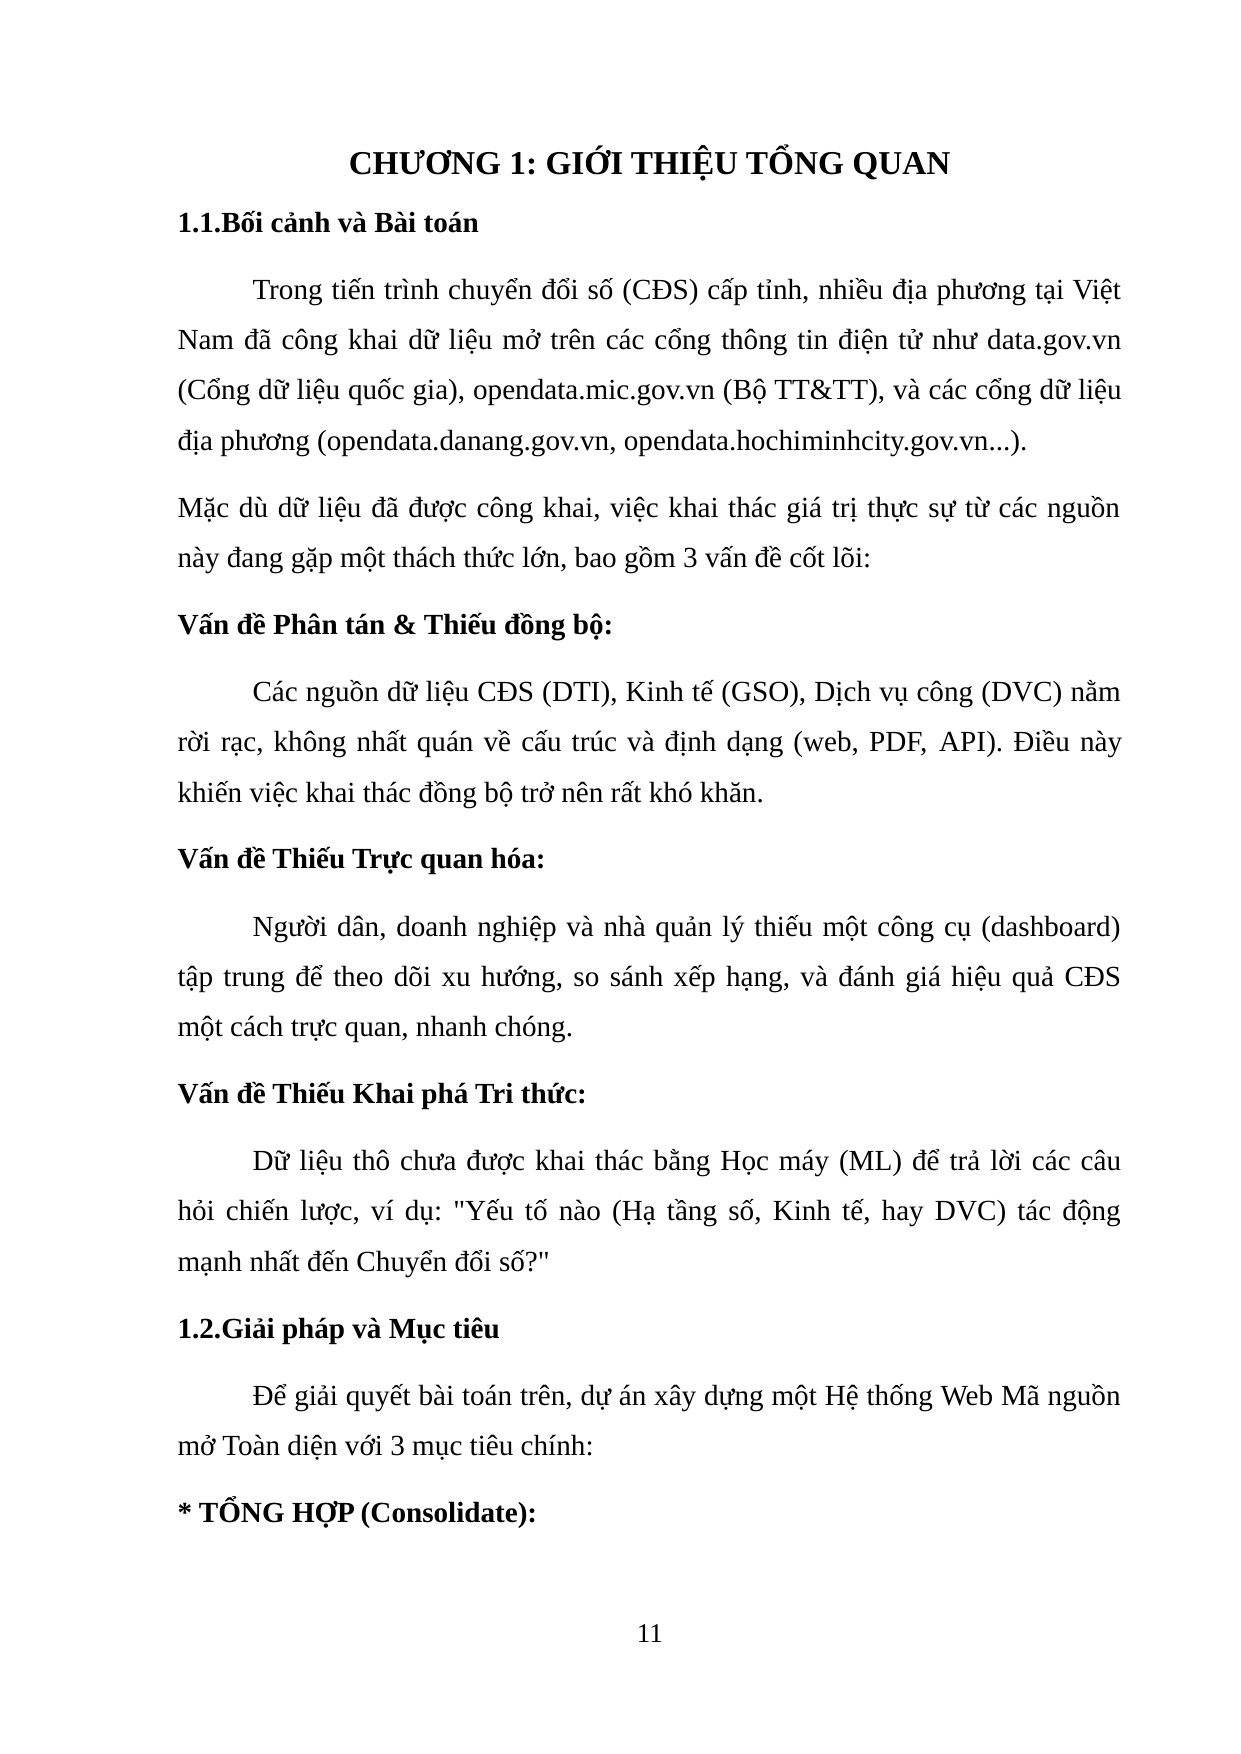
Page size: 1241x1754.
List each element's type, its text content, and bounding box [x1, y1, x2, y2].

text Để giải quyết bài toán trên, dự án xây dựng một Hệ thống Web Mã nguồn mở Toàn diện với 3 mục tiêu chính: [177, 1378, 1122, 1462]
text * TỔNG HỢP (Consolidate): [177, 1495, 1122, 1529]
text Mặc dù dữ liệu đã được công khai, việc khai thác giá trị thực sự từ các nguồn này đang gặp một thách thức lớn, bao gồm 3 vấn đề cốt lõi: [177, 490, 1122, 574]
subtitle CHƯƠNG 1: GIỚI THIỆU TỔNG QUAN [177, 143, 1122, 181]
text Vấn đề Phân tán & Thiếu đồng bộ: [177, 607, 1122, 641]
text Các nguồn dữ liệu CĐS (DTI), Kinh tế (GSO), Dịch vụ công (DVC) nằm rời rạc, không nhất quán về cấu trúc và định dạng (web, PDF, API). Điều này khiến việc khai thác đồng bộ trở nên rất khó khăn. [177, 674, 1122, 808]
text Vấn đề Thiếu Trực quan hóa: [177, 842, 1122, 875]
subtitle 1.1.Bối cảnh và Bài toán [177, 205, 1122, 238]
subtitle 1.2.Giải pháp và Mục tiêu [177, 1311, 1122, 1344]
text Vấn đề Thiếu Khai phá Tri thức: [177, 1076, 1122, 1110]
text Trong tiến trình chuyển đổi số (CĐS) cấp tỉnh, nhiều địa phương tại Việt Nam đã công khai dữ liệu mở trên các cổng thông tin điện tử như data.gov.vn (Cổng dữ liệu quốc gia), opendata.mic.gov.vn (Bộ TT&TT), và các cổng dữ liệu địa phương (opendata.danang.gov.vn, opendata.hochiminhcity.gov.vn...). [177, 272, 1122, 456]
text Người dân, doanh nghiệp và nhà quản lý thiếu một công cụ (dashboard) tập trung để theo dõi xu hướng, so sánh xếp hạng, và đánh giá hiệu quả CĐS một cách trực quan, nhanh chóng. [177, 909, 1122, 1043]
text Dữ liệu thô chưa được khai thác bằng Học máy (ML) để trả lời các câu hỏi chiến lược, ví dụ: "Yếu tố nào (Hạ tầng số, Kinh tế, hay DVC) tác động mạnh nhất đến Chuyển đổi số?" [177, 1143, 1122, 1277]
